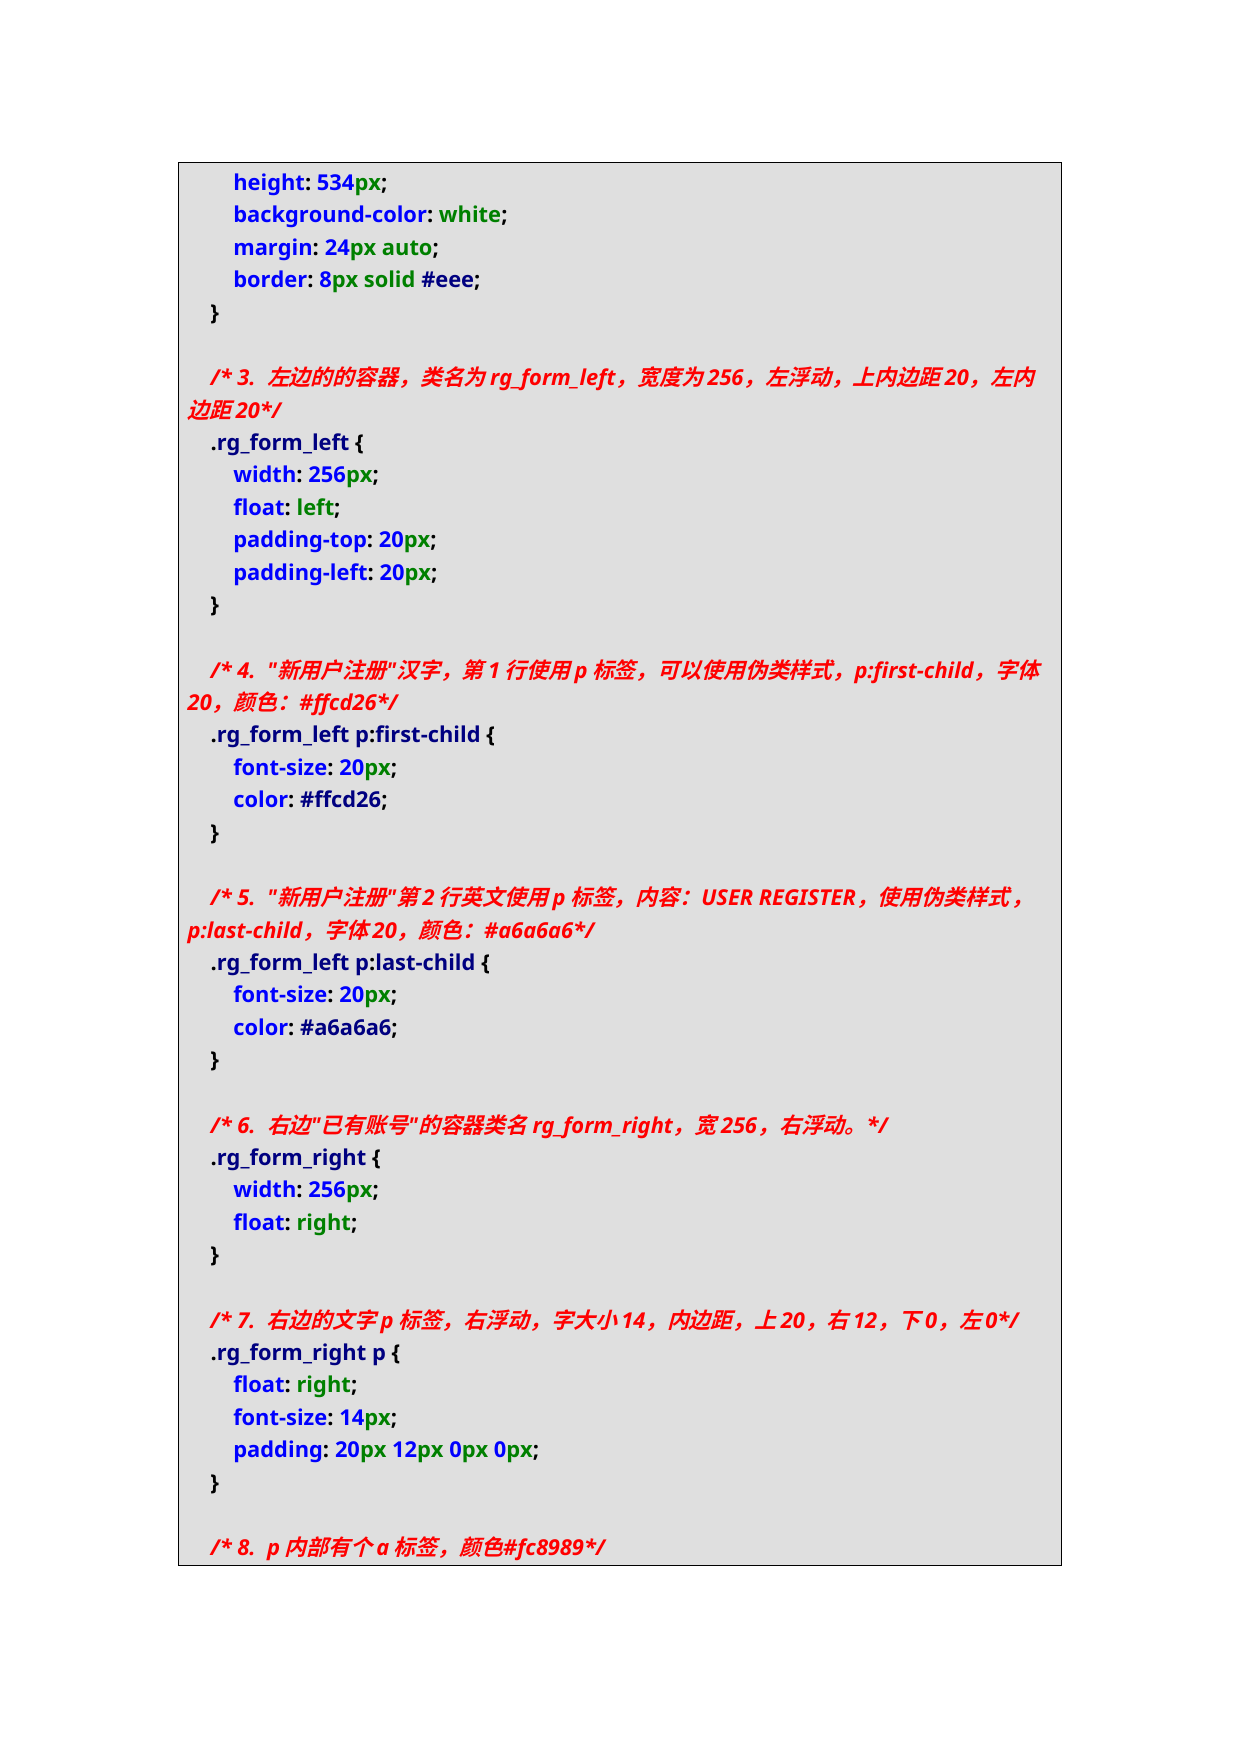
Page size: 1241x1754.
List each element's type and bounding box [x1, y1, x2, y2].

text [179, 163, 1061, 1565]
